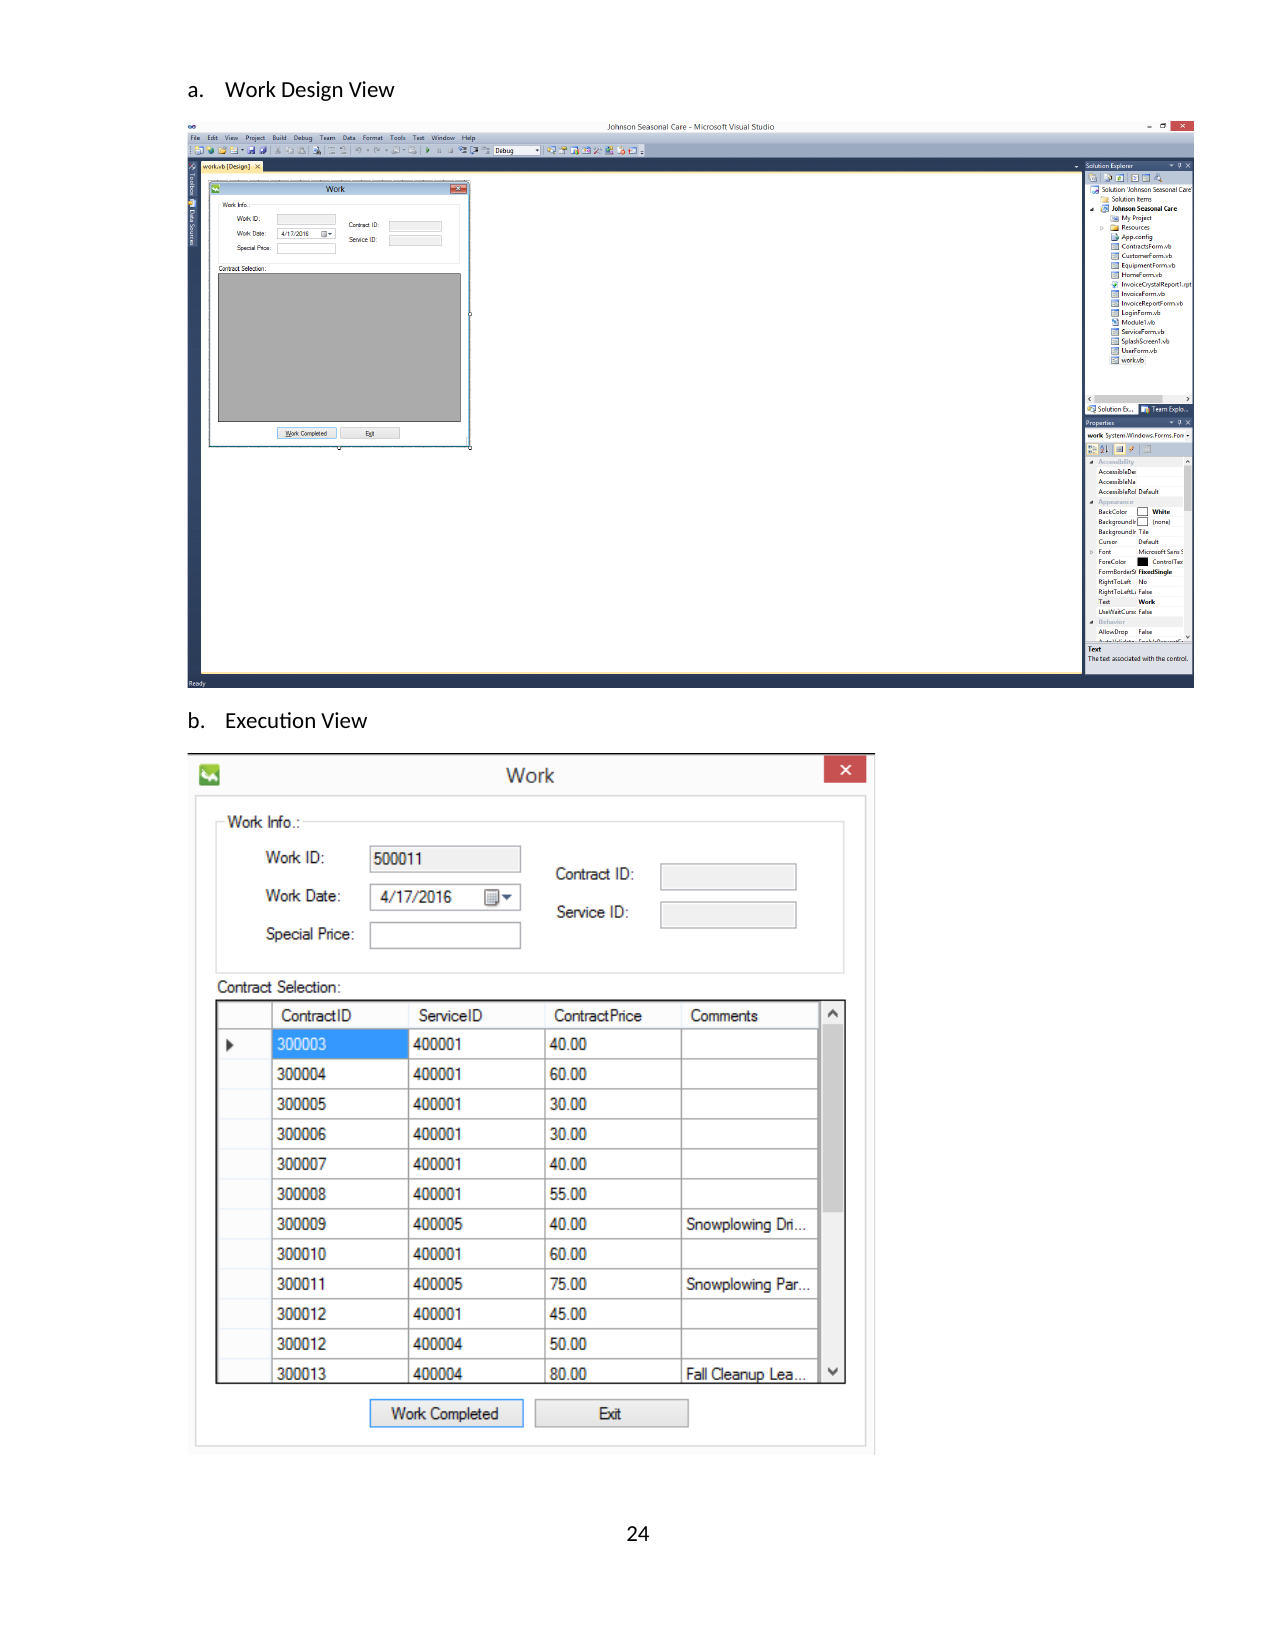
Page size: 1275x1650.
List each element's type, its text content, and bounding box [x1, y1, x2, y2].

list Work Design View [187, 75, 1200, 103]
list Execution View [187, 706, 1200, 734]
picture [187, 753, 876, 1455]
picture [187, 121, 1194, 688]
